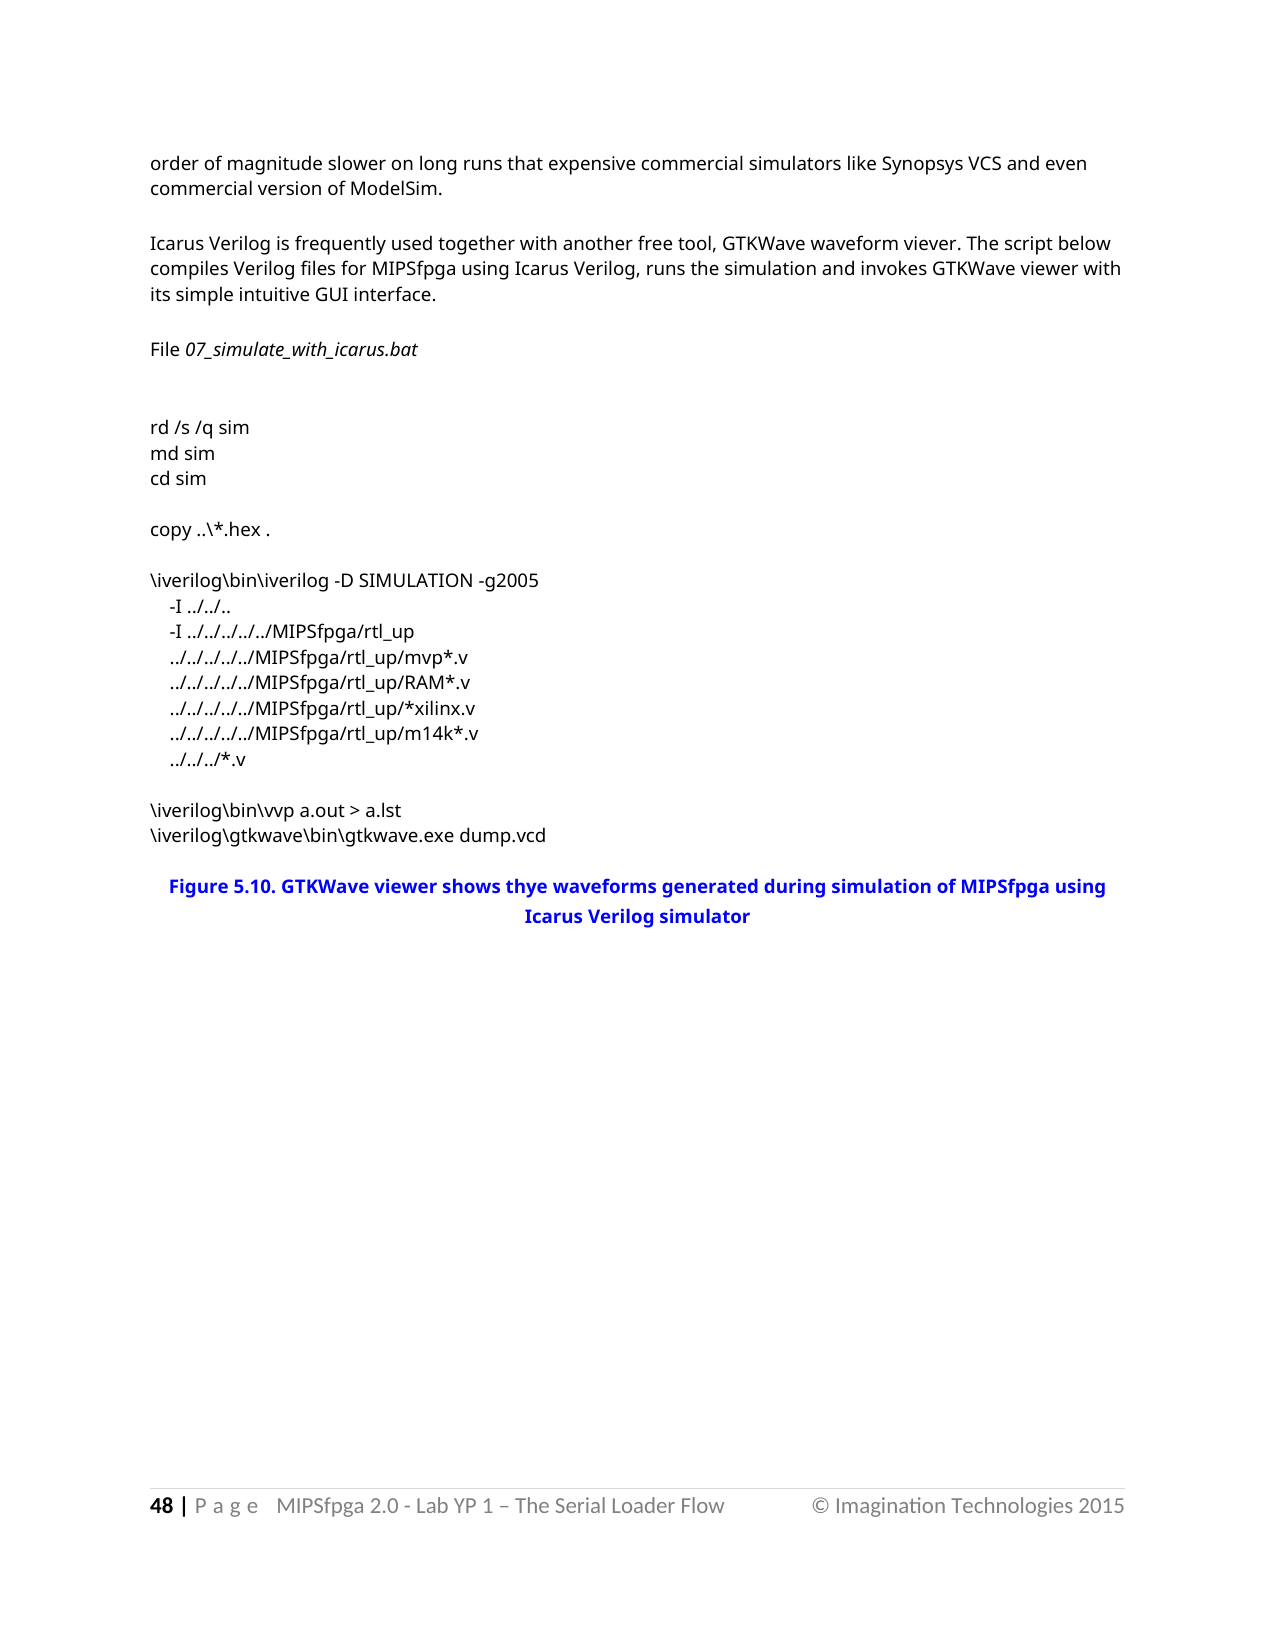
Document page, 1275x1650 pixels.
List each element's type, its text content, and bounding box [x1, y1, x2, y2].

text ../../../../../MIPSfpga/rtl_up/*xilinx.v [150, 695, 1125, 721]
text \iverilog\bin\vvp a.out > a.lst [150, 797, 1125, 823]
text ../../../*.v [150, 746, 1125, 772]
text Icarus Verilog is frequently used together with another free tool, GTKWave waveform viever. The script below compiles Verilog files for MIPSfpga using Icarus Verilog, runs the simulation and invokes GTKWave viewer with its simple intuitive GUI interface. [150, 230, 1125, 307]
text File 07_simulate_with_icarus.bat [150, 336, 1125, 361]
text ../../../../../MIPSfpga/rtl_up/RAM*.v [150, 669, 1125, 695]
text cd sim [150, 465, 1125, 491]
text md sim [150, 440, 1125, 465]
text copy ..\*.hex . [150, 516, 1125, 542]
text \iverilog\gtkwave\bin\gtkwave.exe dump.vcd [150, 823, 1125, 848]
text rd /s /q sim [150, 414, 1125, 440]
text Figure 5.10. GTKWave viewer shows thye waveforms generated during simulation of MIPSfpga using Icarus Verilog simulator [150, 874, 1125, 928]
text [150, 150, 1125, 201]
text \iverilog\bin\iverilog -D SIMULATION -g2005 [150, 567, 1125, 593]
text ../../../../../MIPSfpga/rtl_up/m14k*.v [150, 721, 1125, 746]
text -I ../../.. [150, 593, 1125, 618]
text -I ../../../../../MIPSfpga/rtl_up [150, 618, 1125, 644]
text ../../../../../MIPSfpga/rtl_up/mvp*.v [150, 644, 1125, 669]
